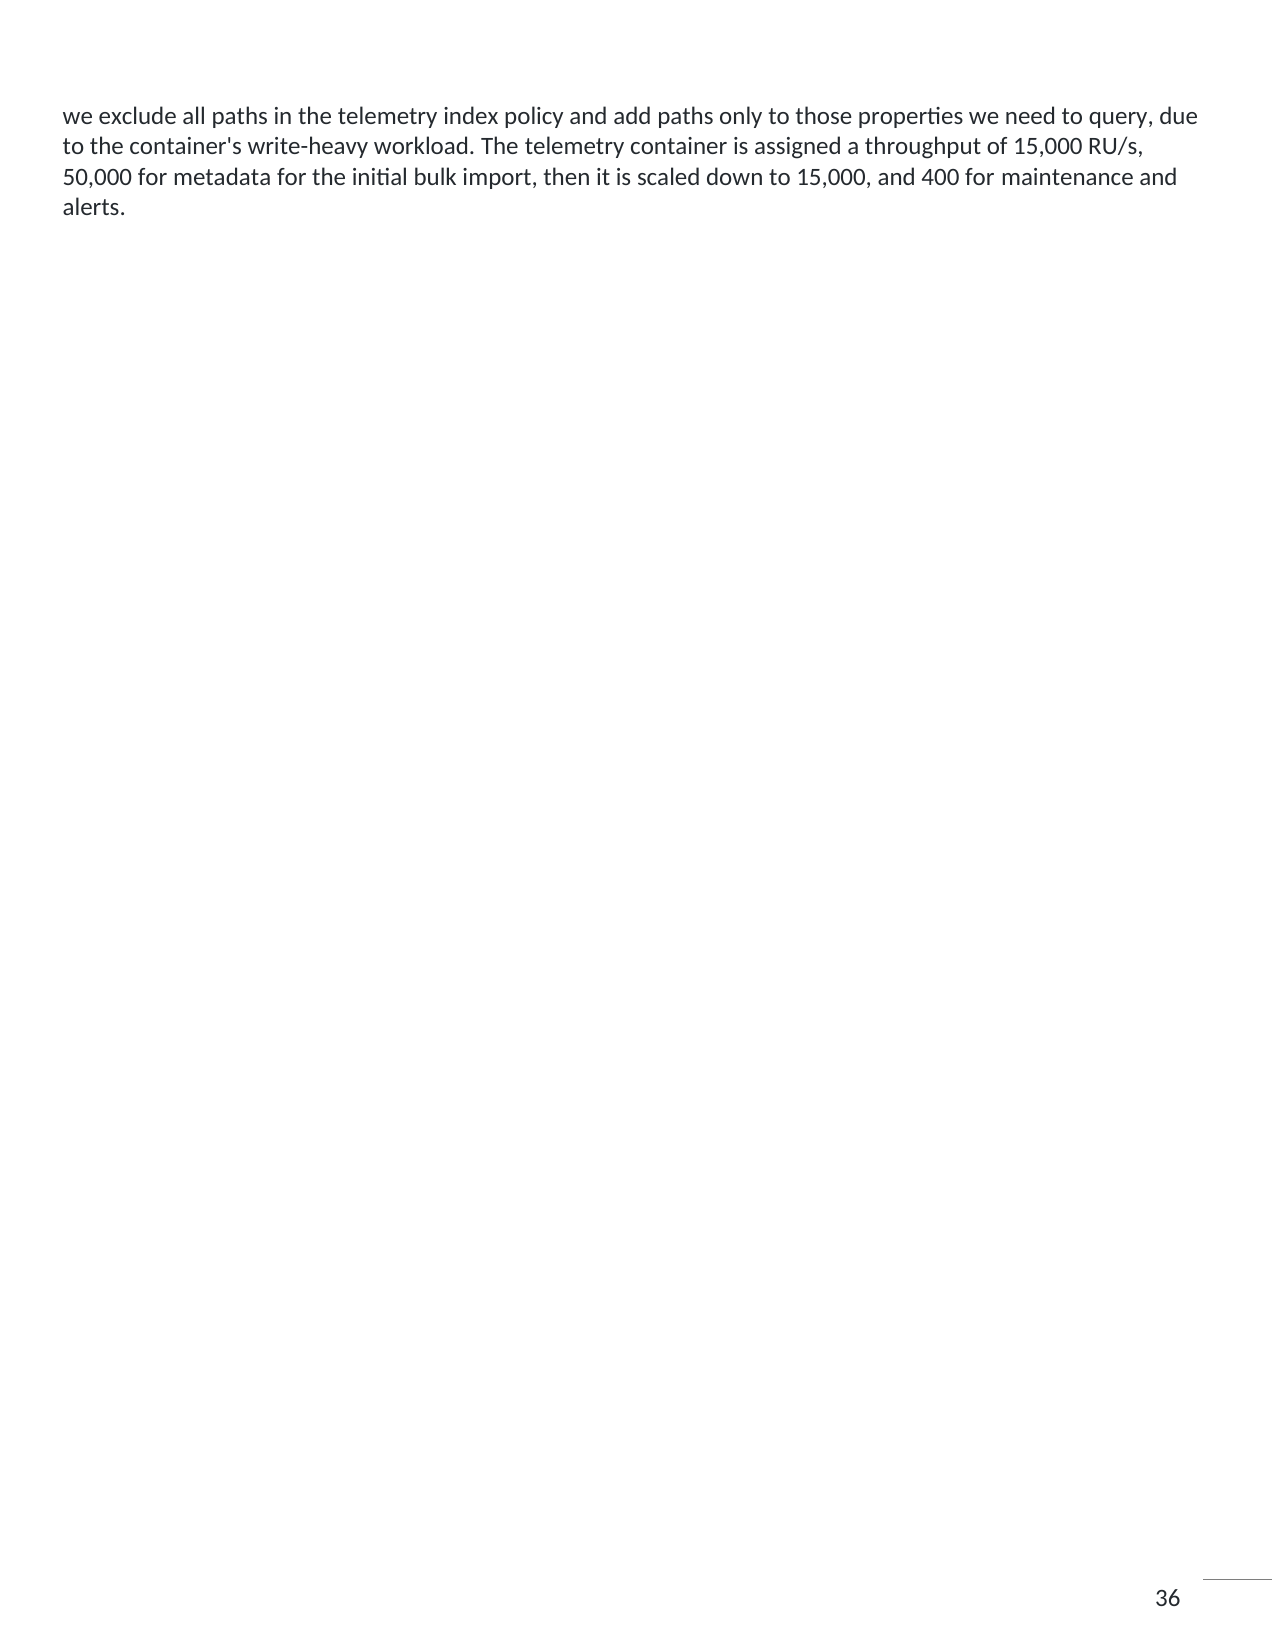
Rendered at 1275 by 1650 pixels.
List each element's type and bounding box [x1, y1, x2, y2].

text [62, 100, 1219, 222]
